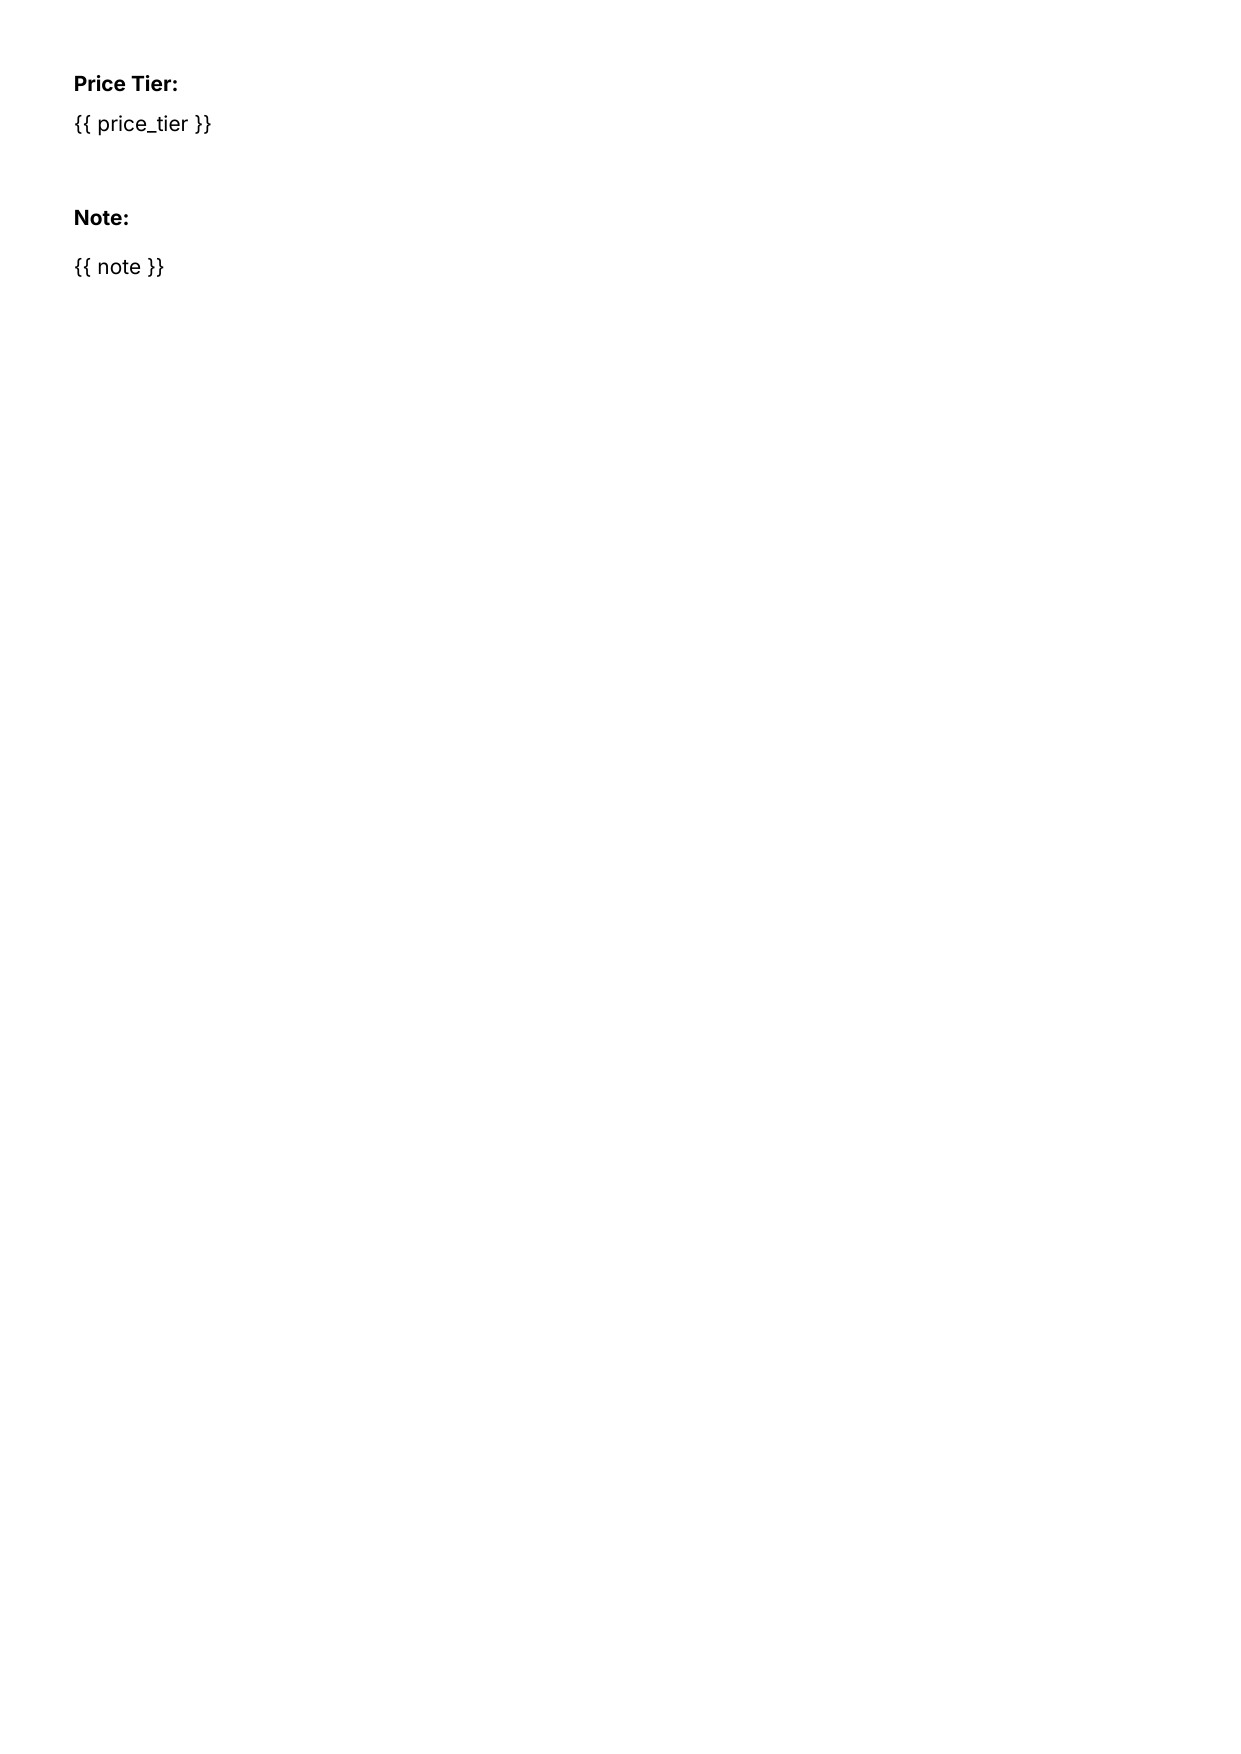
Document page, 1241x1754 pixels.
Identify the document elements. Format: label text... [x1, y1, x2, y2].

text {{ price_tier }} [74, 112, 1166, 137]
text {{ note }} [74, 254, 1166, 279]
text Price Tier: [74, 71, 1166, 97]
text Note: [74, 206, 1166, 231]
